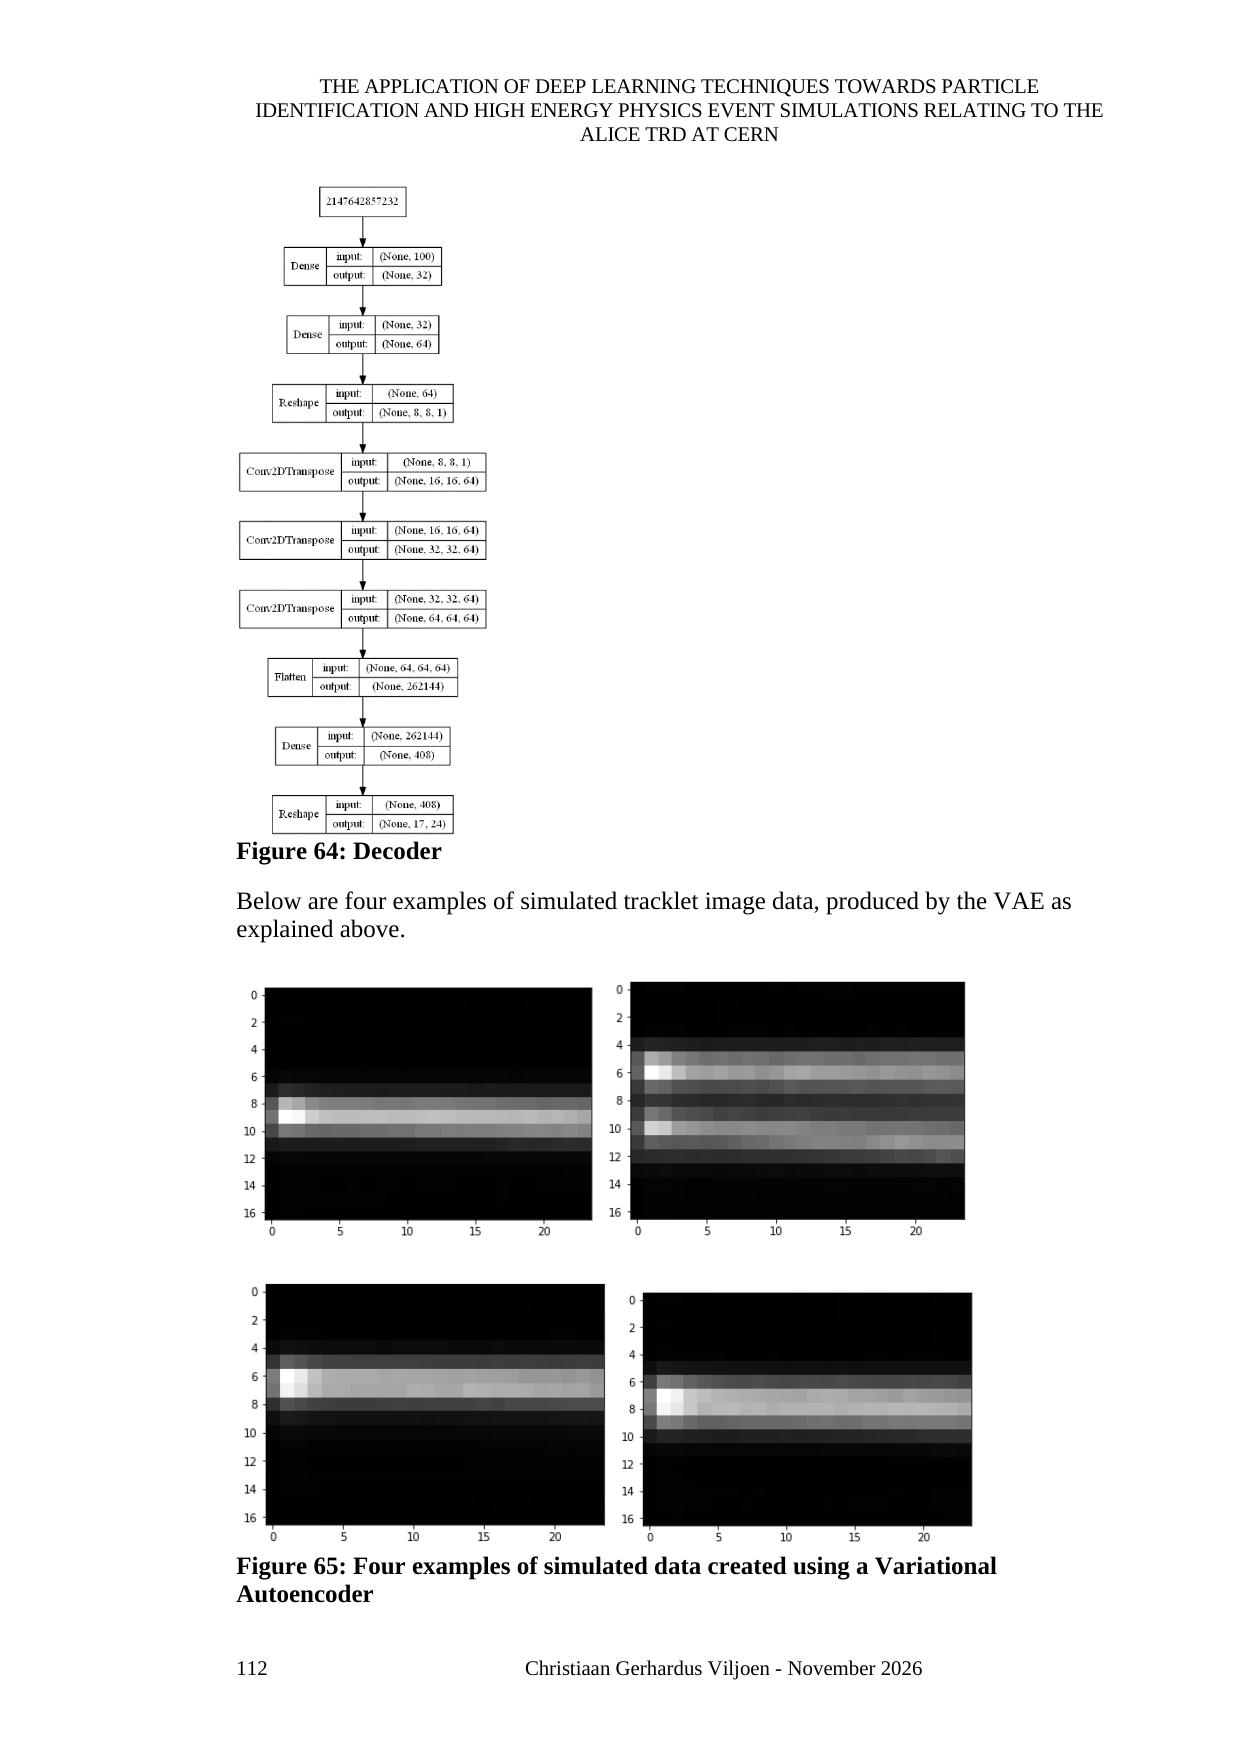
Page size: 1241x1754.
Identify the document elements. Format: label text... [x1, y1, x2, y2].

picture [236, 183, 489, 837]
text Figure 65: Four examples of simulated data created using a Variational Autoencoder [236, 1551, 1122, 1608]
text Below are four examples of simulated tracklet image data, produced by the VAE as explained above. [236, 886, 1122, 943]
text Figure 64: Decoder [236, 836, 1122, 865]
picture [236, 1273, 982, 1551]
picture [236, 972, 975, 1245]
